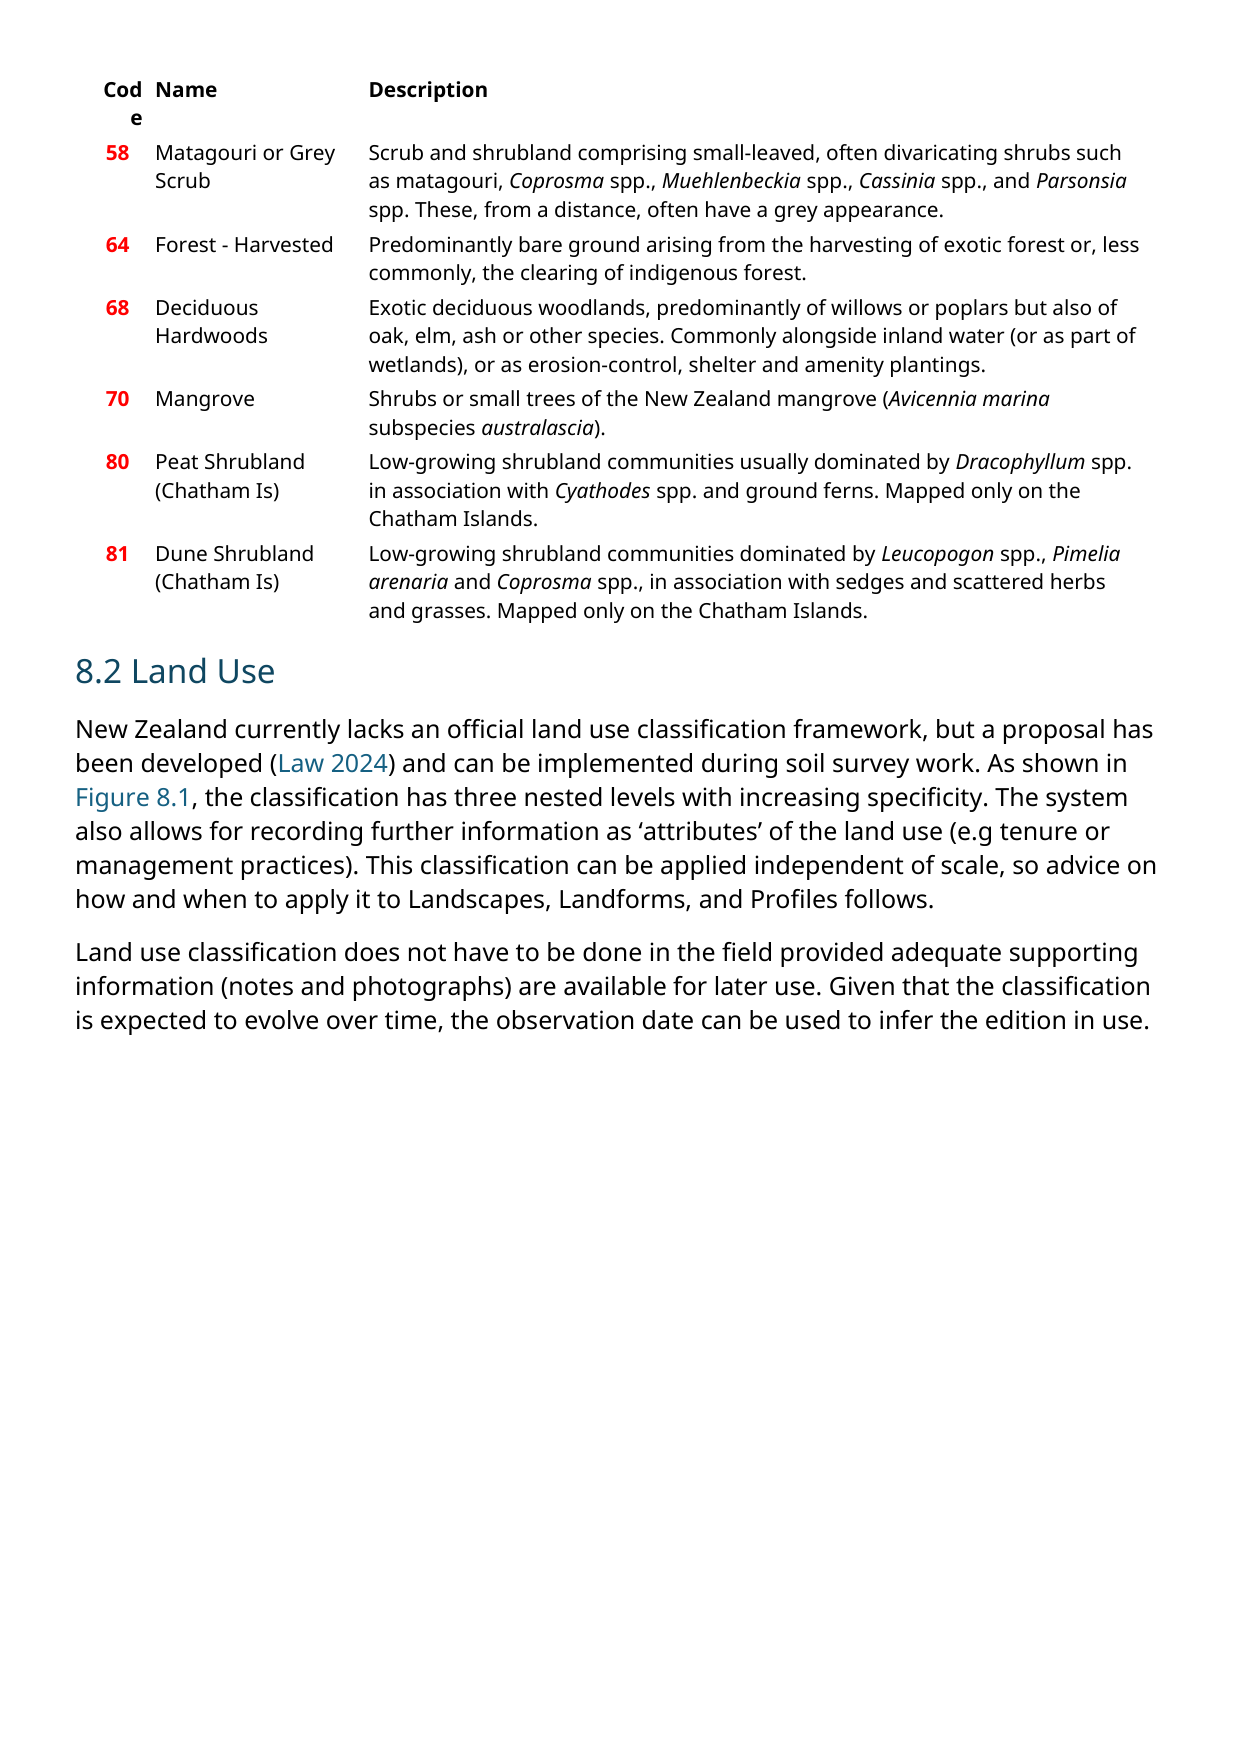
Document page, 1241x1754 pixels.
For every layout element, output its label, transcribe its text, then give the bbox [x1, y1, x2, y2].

text Land use classification does not have to be done in the field provided adequate supporting information (notes and photographs) are available for later use. Given that the classification is expected to evolve over time, the observation date can be used to infer the edition in use. [75, 935, 1165, 1037]
text New Zealand currently lacks an official land use classification framework, but a proposal has been developed (Law 2024) and can be implemented during soil survey work. As shown in Figure 8.1, the classification has three nested levels with increasing specificity. The system also allows for recording further information as ‘attributes’ of the land use (e.g tenure or management practices). This classification can be applied independent of scale, so advice on how and when to apply it to Landscapes, Landforms, and Profiles follows. [75, 712, 1165, 916]
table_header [75, 75, 1165, 631]
subtitle 8.2 Land Use [75, 647, 1165, 693]
